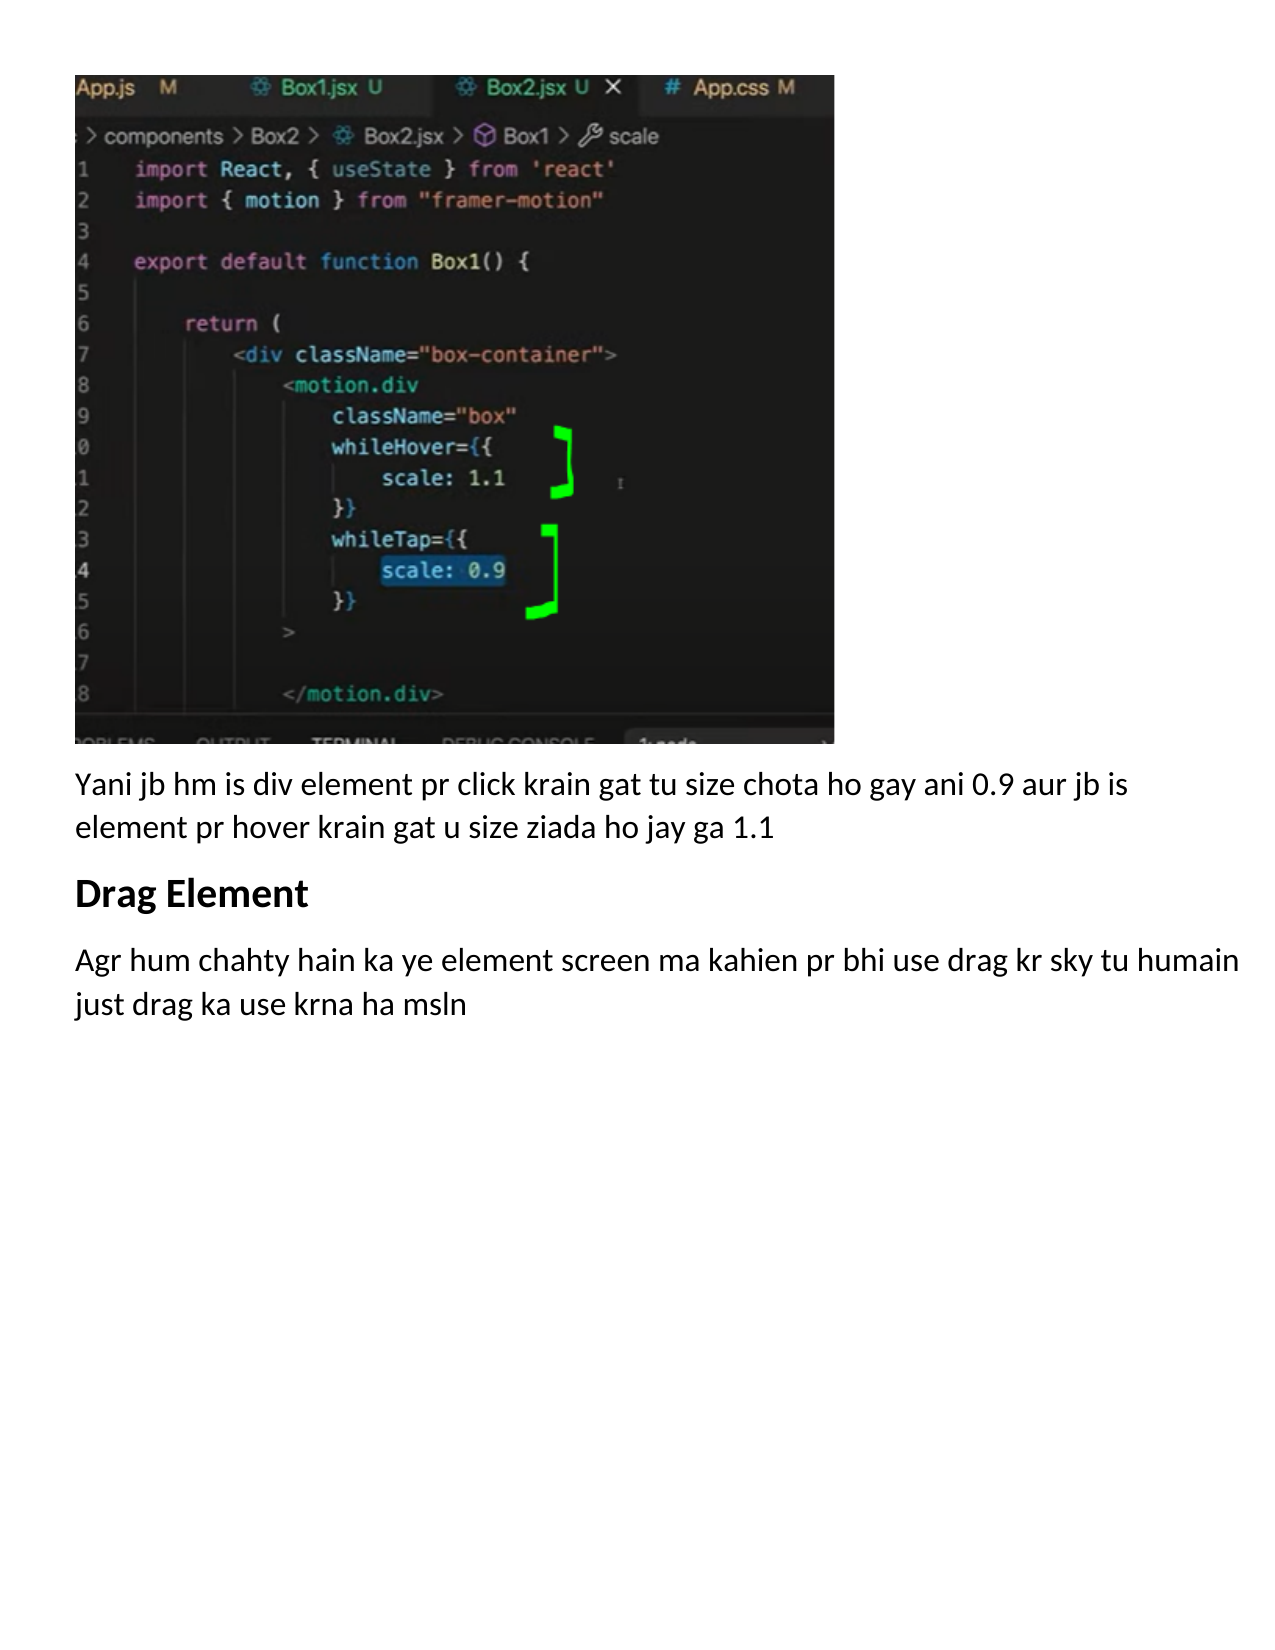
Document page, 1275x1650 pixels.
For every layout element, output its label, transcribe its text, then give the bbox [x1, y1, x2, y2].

picture [75, 75, 835, 744]
text Yani jb hm is div element pr click krain gat tu size chota ho gay ani 0.9 aur jb is element pr hover krain gat u size ziada ho jay ga 1.1 [75, 763, 1247, 847]
text Agr hum chahty hain ka ye element screen ma kahien pr bhi use drag kr sky tu humain just drag ka use krna ha msln [75, 939, 1247, 1023]
text Drag Element [75, 867, 1247, 918]
